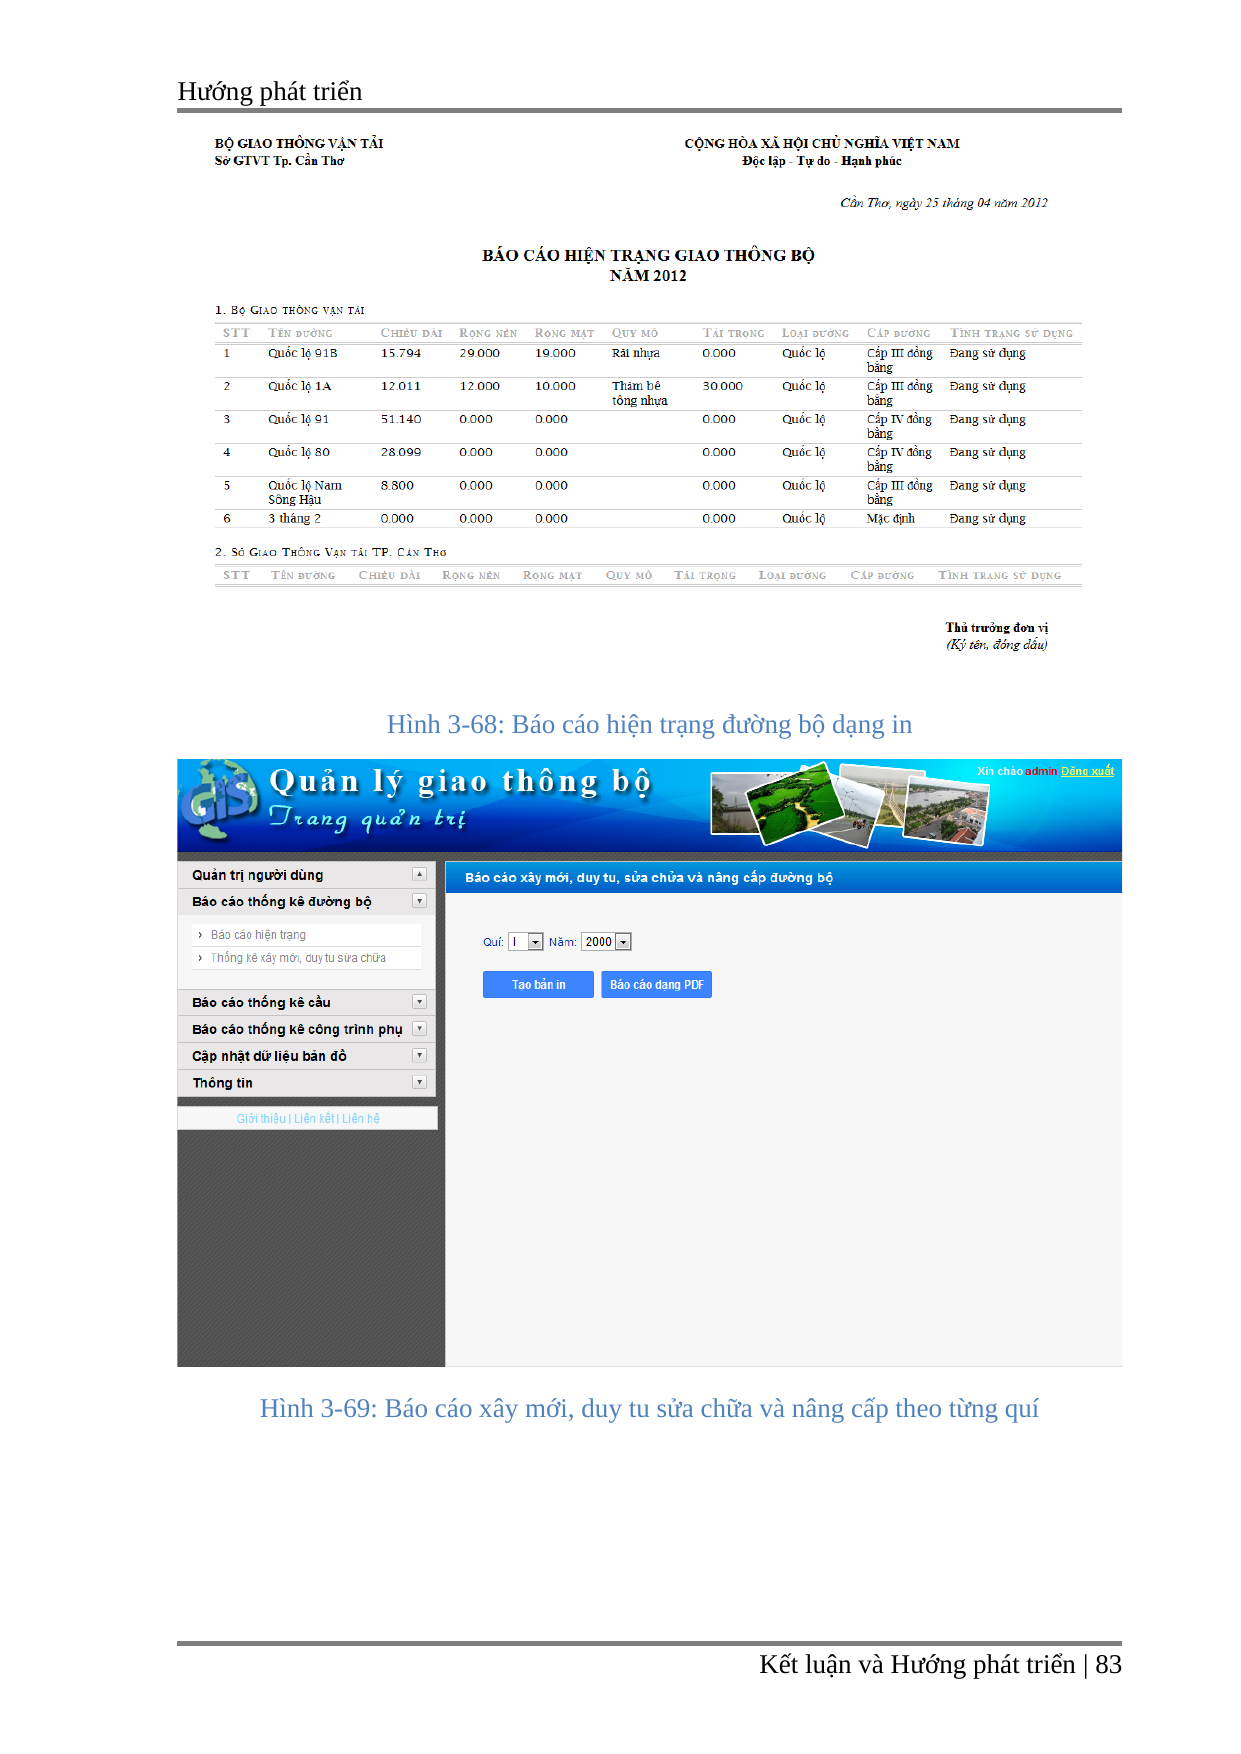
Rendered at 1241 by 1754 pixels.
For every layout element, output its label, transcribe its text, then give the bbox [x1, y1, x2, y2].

picture [287, 772, 293, 789]
picture [201, 759, 210, 765]
picture [459, 777, 464, 790]
picture [472, 778, 476, 789]
picture [177, 759, 1123, 1367]
text Hình -: Báo cáo hiện trạng đường bộ dạng in [177, 708, 1122, 739]
picture [519, 770, 524, 790]
picture [177, 118, 1123, 683]
picture [389, 777, 396, 788]
picture [481, 778, 485, 789]
picture [644, 777, 649, 790]
text Hình -: Báo cáo xây mới, duy tu sửa chữa và nâng cấp theo từng quí [177, 1392, 1122, 1423]
picture [623, 777, 628, 788]
picture [329, 777, 338, 790]
picture [505, 773, 510, 790]
picture [614, 770, 618, 790]
